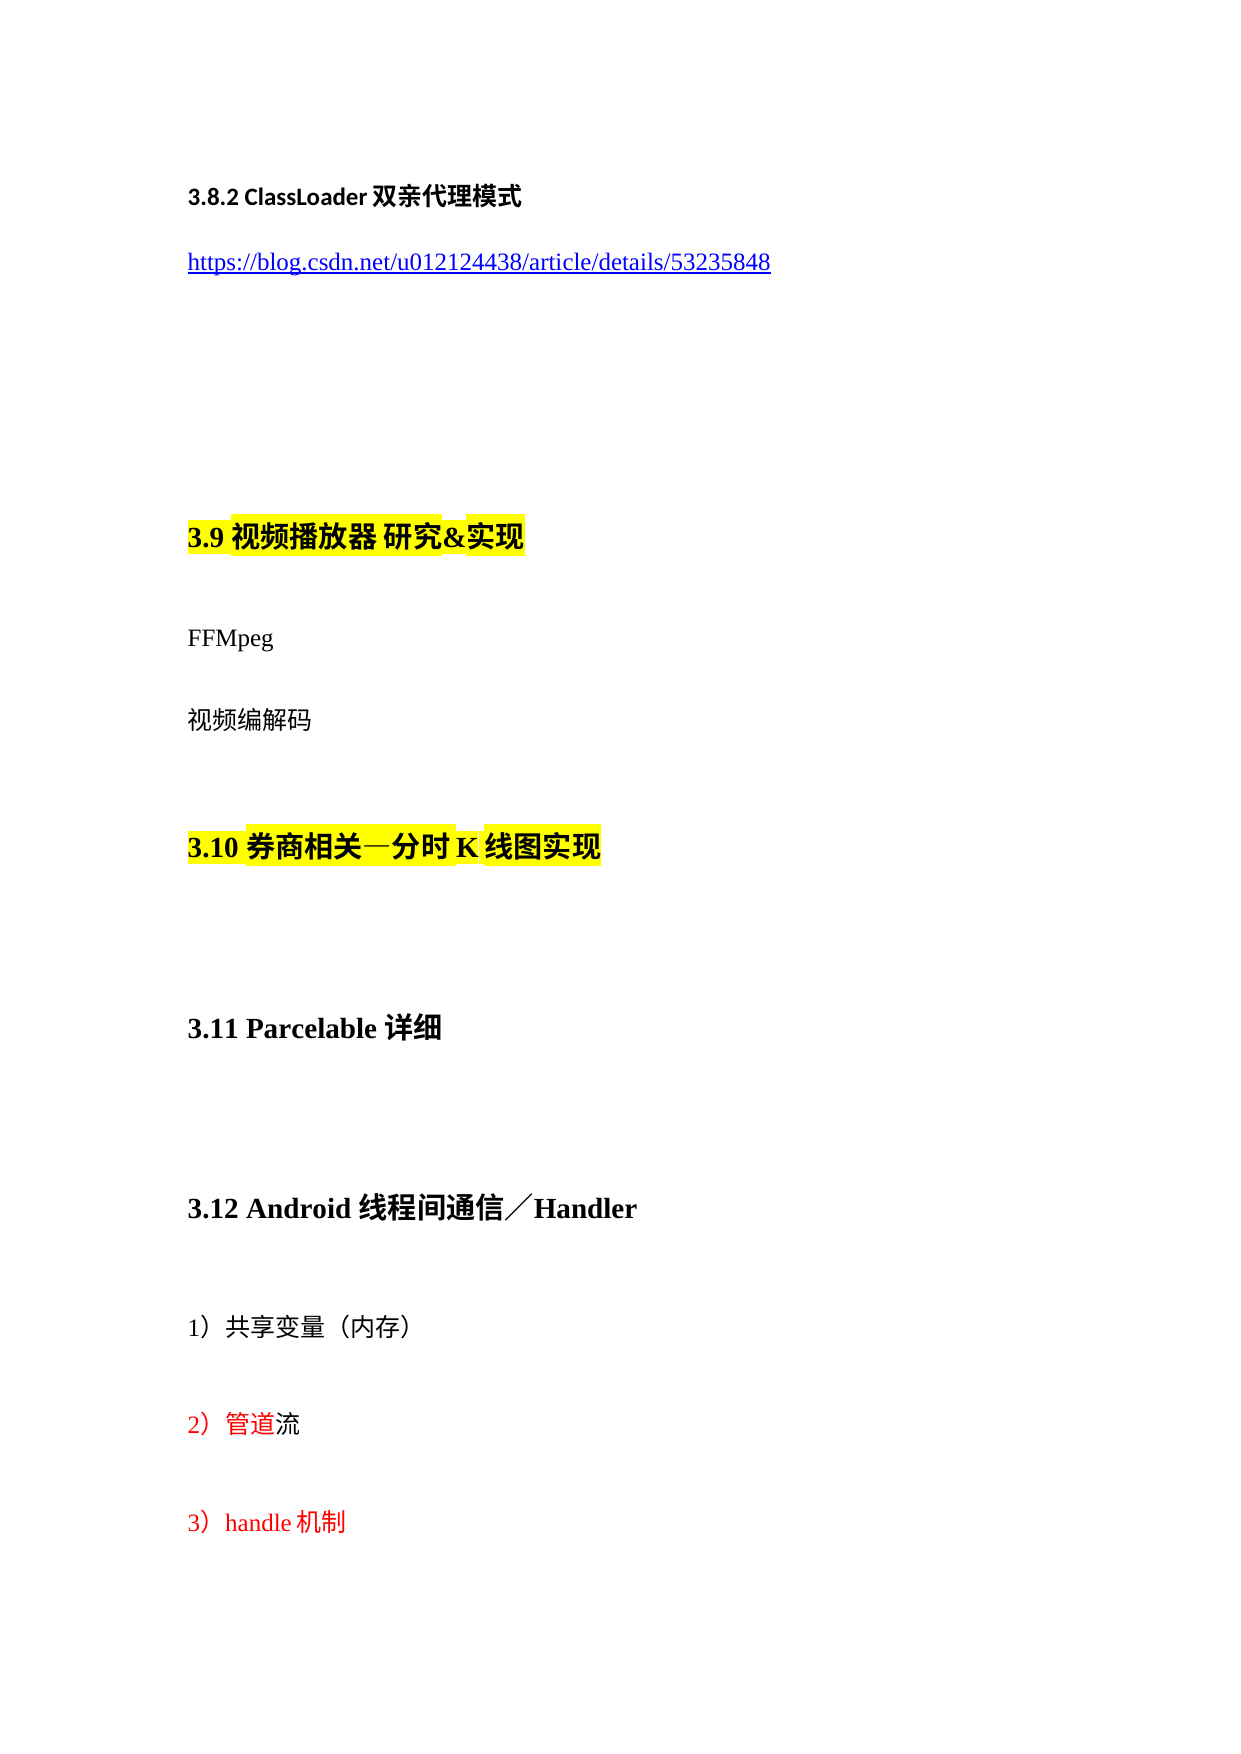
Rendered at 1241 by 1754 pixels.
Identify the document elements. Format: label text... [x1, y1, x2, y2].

text https://blog.csdn.net/u012124438/article/details/53235848 [187, 246, 1053, 278]
text 1）共享变量（内存） [187, 1293, 1053, 1358]
text 视频编解码 [187, 686, 1053, 751]
text 2）管道流 [187, 1390, 1053, 1455]
subtitle 3.10 券商相关—分时K线图实现 [187, 813, 1053, 878]
subtitle 3.11 Parcelable 详细 [187, 993, 1053, 1058]
text 3）handle机制 [187, 1488, 1053, 1553]
text FFMpeg [187, 621, 1053, 653]
subtitle 3.9 视频播放器 研究&实现 [187, 502, 1053, 567]
subtitle 3.12 Android 线程间通信／Handler [187, 1174, 1053, 1239]
subtitle 3.8.2 ClassLoader双亲代理模式 [187, 162, 1053, 227]
